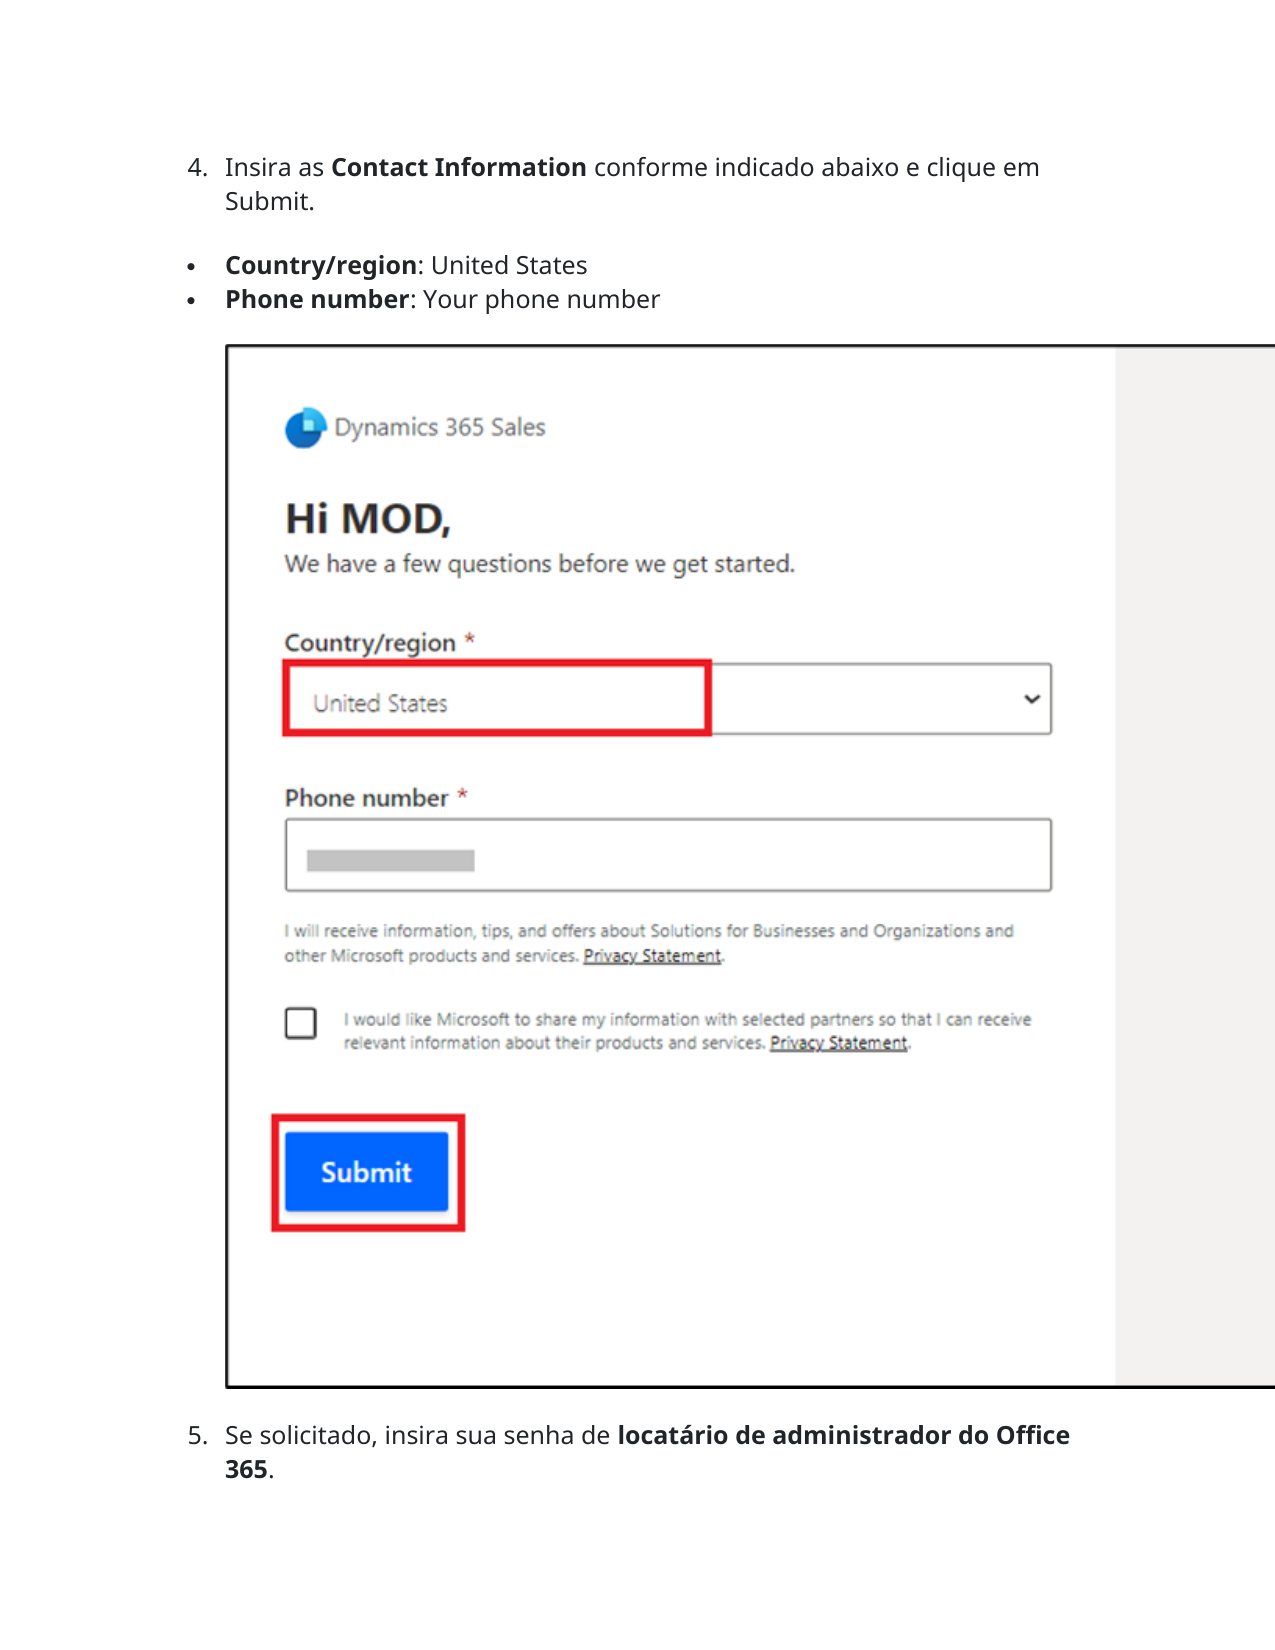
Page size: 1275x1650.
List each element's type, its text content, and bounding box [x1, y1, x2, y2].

picture [225, 344, 1275, 1389]
list Insira as Contact Information conforme indicado abaixo e clique em Submit. [187, 150, 1125, 218]
list Se solicitado, insira sua senha de locatário de administrador do Office 365. [187, 1417, 1125, 1486]
list Country/region: United States [187, 247, 1125, 281]
list Phone number: Your phone number [187, 281, 1125, 315]
